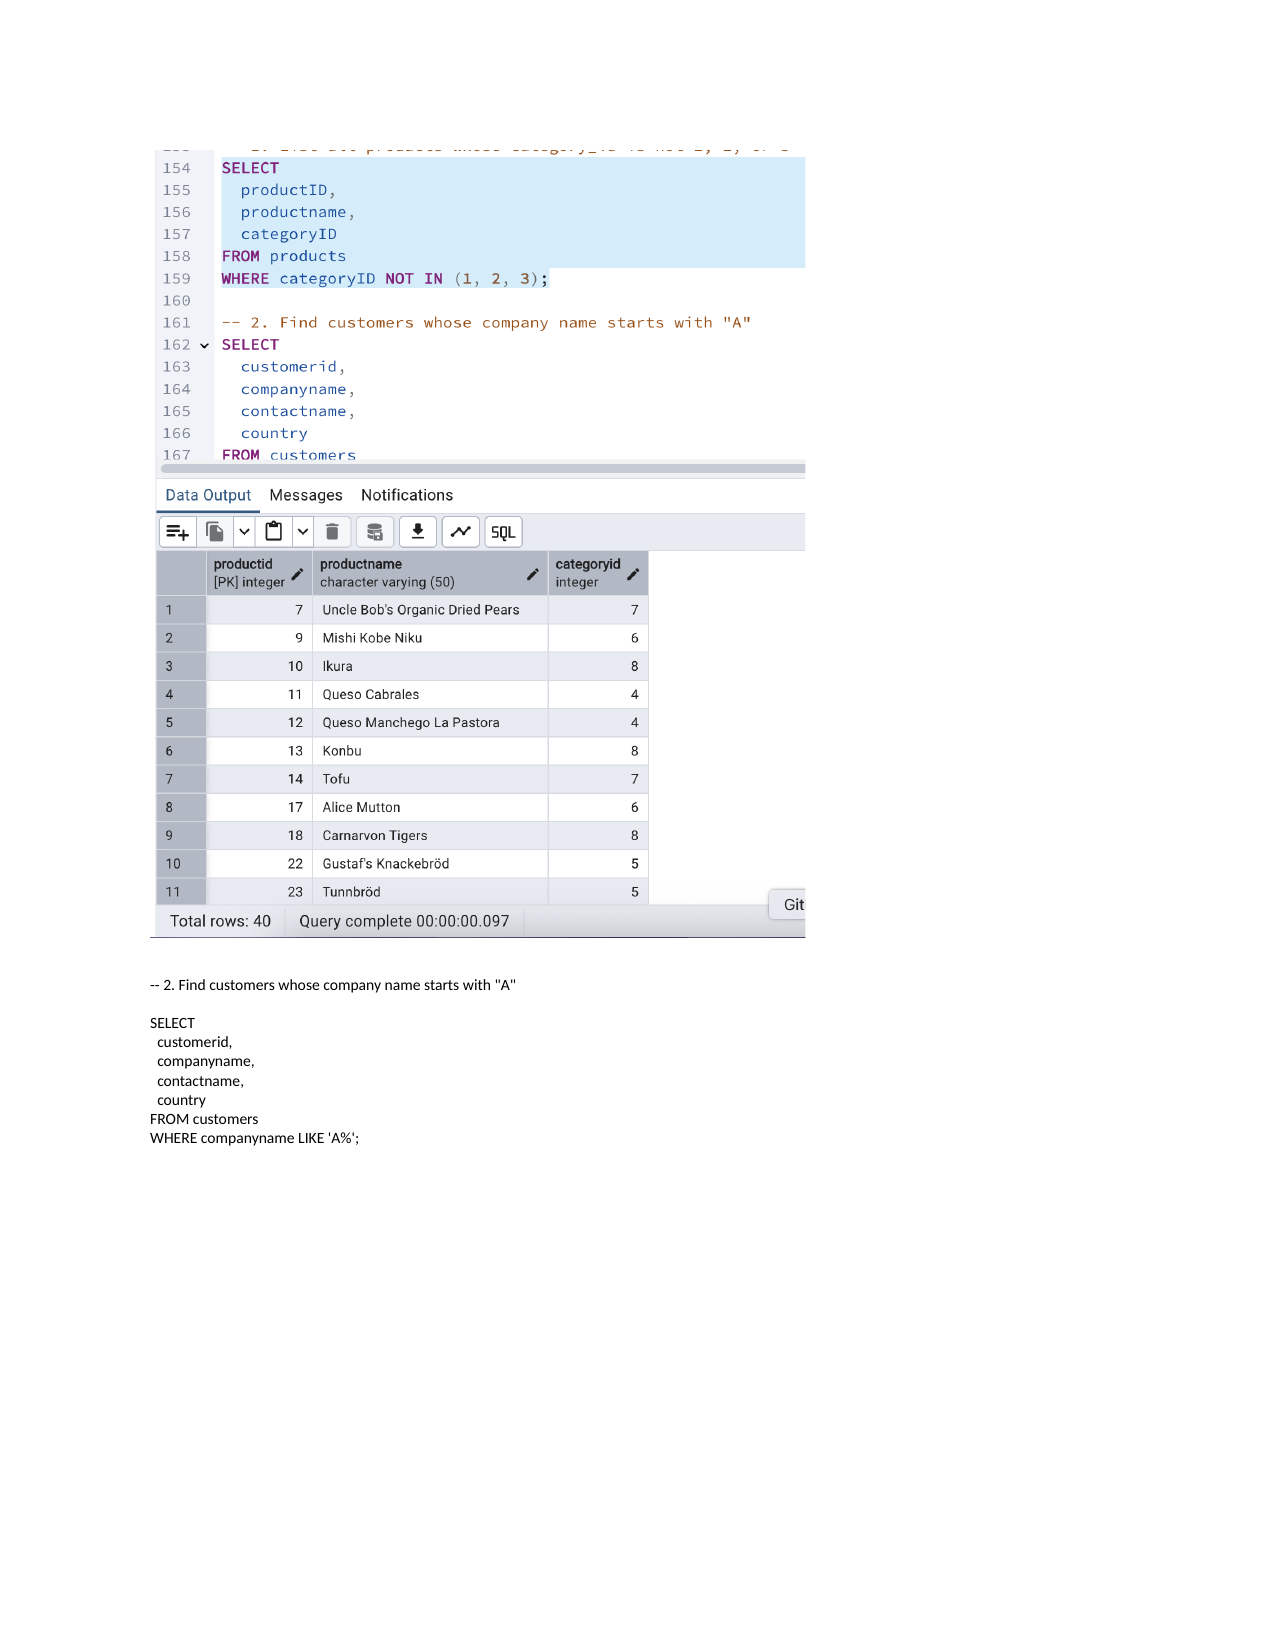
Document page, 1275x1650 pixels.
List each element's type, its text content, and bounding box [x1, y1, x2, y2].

picture [150, 150, 806, 938]
text country [150, 1090, 1125, 1109]
text -- 2. Find customers whose company name starts with "A" [150, 975, 1125, 994]
text contactname, [150, 1071, 1125, 1090]
text SELECT [150, 1013, 1125, 1033]
text FROM customers [150, 1109, 1125, 1128]
text customerid, [150, 1033, 1125, 1052]
text WHERE companyname LIKE 'A%'; [150, 1128, 1125, 1147]
text companyname, [150, 1052, 1125, 1071]
